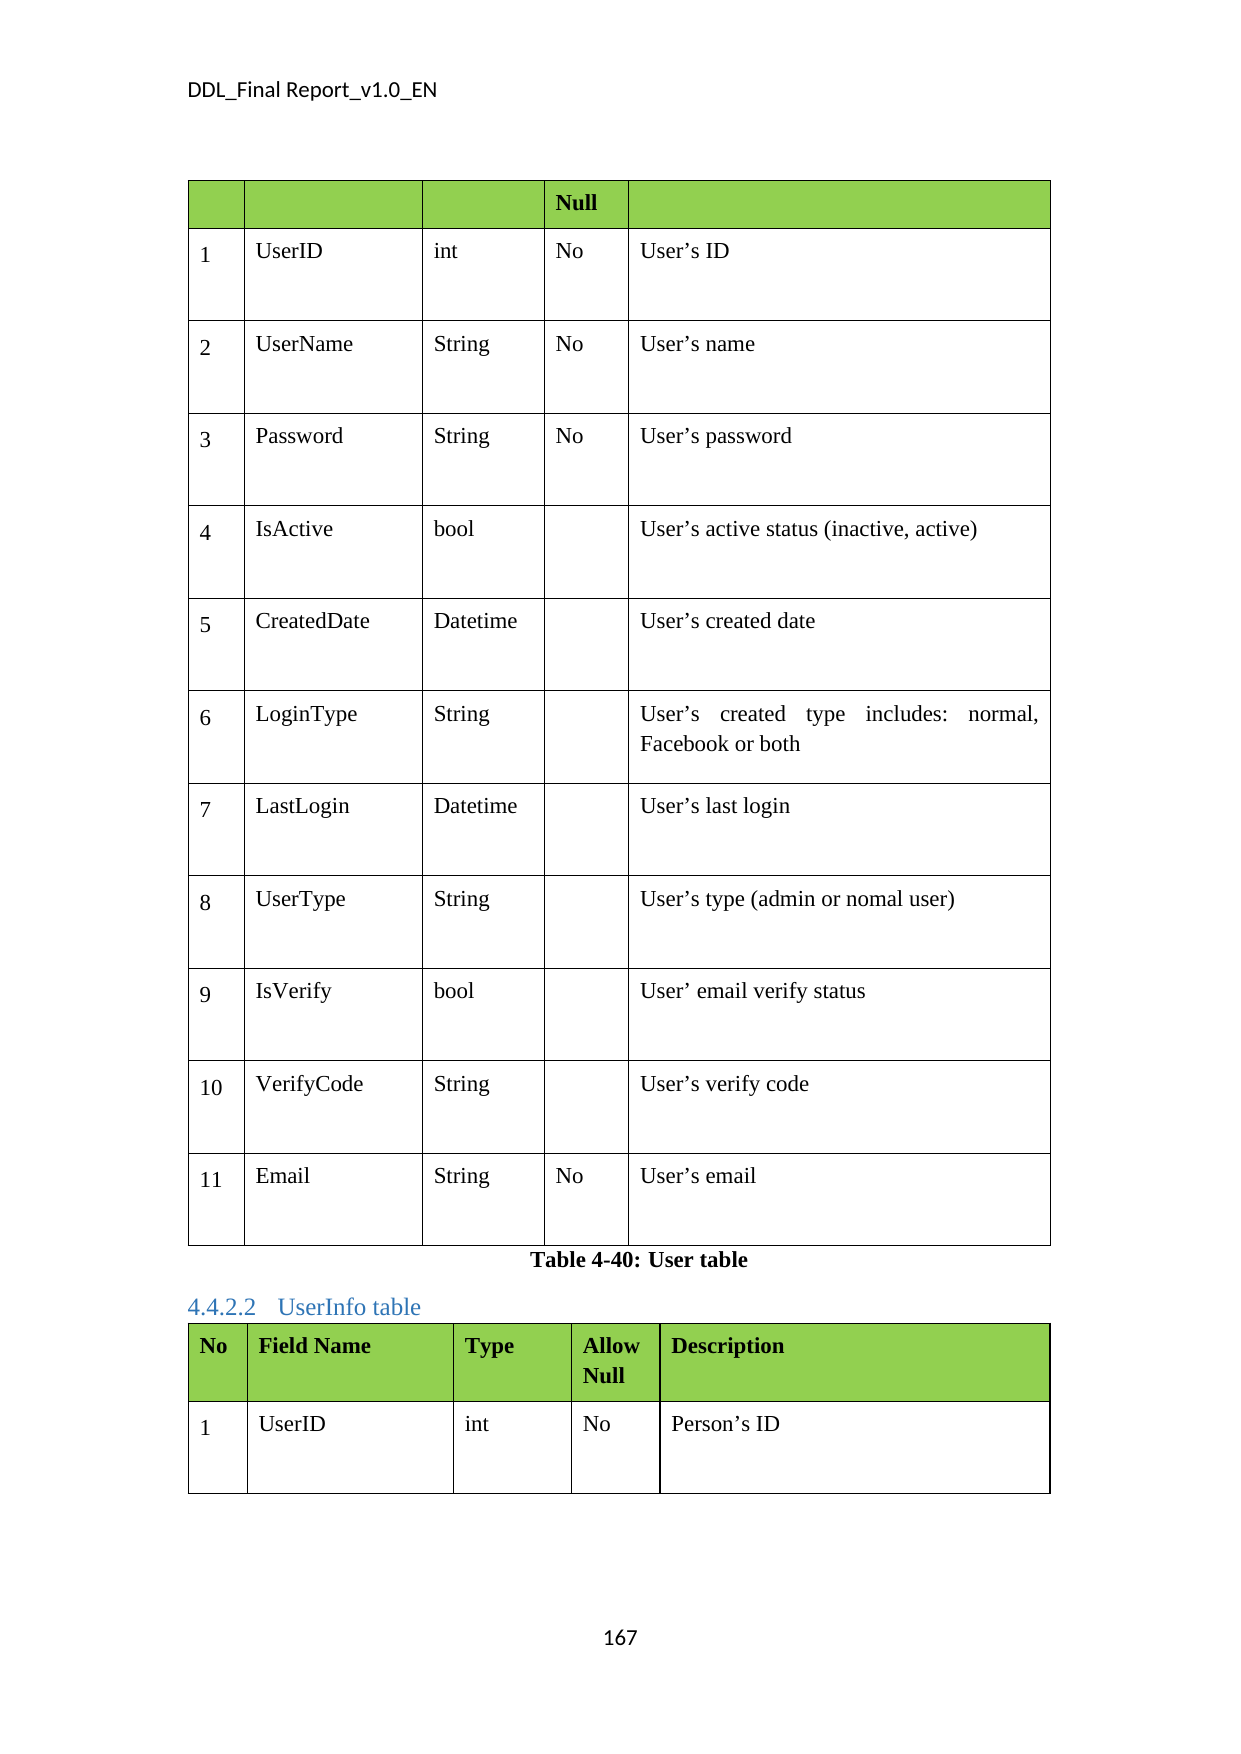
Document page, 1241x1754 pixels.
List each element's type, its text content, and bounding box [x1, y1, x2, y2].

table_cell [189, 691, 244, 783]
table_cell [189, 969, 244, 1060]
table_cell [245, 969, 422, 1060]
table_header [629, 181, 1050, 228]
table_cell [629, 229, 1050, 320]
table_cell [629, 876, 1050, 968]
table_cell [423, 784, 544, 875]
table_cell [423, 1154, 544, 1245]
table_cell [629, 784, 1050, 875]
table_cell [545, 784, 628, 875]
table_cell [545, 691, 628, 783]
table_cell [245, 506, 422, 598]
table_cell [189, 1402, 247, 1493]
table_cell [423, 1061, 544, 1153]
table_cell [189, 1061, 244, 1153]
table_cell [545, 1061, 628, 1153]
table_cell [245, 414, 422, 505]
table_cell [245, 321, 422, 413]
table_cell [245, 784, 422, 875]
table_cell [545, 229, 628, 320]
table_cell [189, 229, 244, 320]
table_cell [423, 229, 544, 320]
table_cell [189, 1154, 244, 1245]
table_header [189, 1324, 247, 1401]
subtitle UserInfo table [187, 1292, 1053, 1320]
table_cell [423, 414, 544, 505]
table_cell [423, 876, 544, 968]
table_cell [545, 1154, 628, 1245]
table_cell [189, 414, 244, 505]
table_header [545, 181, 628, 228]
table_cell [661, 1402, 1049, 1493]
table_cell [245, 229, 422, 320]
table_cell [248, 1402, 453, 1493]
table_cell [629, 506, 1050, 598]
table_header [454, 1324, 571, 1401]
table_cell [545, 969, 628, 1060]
text User table [225, 1246, 1053, 1273]
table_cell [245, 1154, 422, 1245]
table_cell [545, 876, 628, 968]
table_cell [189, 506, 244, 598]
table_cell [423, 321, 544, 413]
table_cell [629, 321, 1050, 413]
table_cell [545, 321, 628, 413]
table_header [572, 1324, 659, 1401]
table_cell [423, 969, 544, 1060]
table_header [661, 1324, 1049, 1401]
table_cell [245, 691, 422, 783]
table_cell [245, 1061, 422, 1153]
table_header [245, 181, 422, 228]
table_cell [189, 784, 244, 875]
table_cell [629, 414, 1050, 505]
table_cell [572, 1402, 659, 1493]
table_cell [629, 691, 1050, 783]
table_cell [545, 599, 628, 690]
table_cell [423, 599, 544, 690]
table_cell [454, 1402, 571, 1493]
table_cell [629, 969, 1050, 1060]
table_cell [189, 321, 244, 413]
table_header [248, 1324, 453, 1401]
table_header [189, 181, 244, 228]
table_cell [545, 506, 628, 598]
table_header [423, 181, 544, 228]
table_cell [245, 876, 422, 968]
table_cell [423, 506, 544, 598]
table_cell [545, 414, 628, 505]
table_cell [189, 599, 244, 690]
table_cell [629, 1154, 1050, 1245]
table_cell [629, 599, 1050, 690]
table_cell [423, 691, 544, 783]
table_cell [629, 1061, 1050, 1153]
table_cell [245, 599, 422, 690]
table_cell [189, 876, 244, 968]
